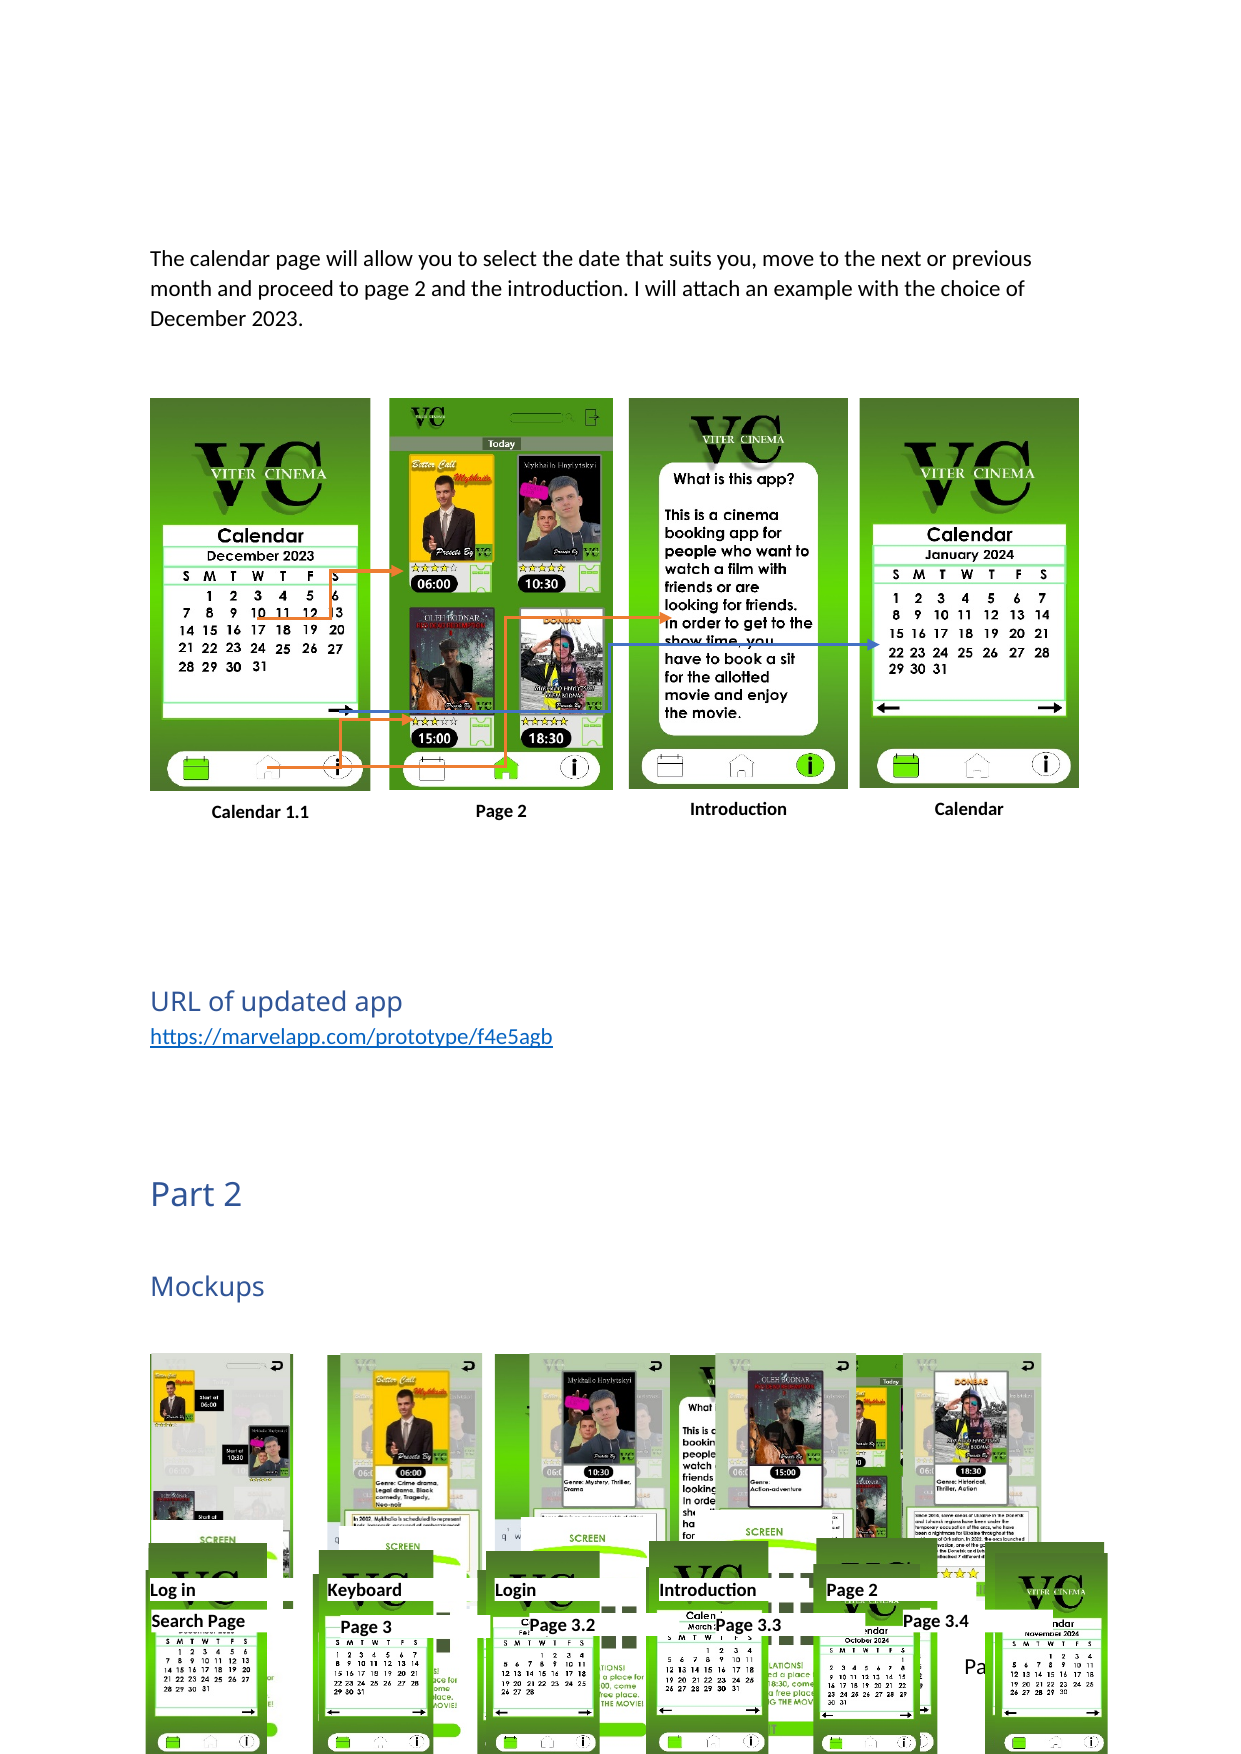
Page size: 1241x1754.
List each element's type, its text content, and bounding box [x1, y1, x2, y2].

subtitle Part 2 [150, 1171, 1090, 1217]
picture [145, 1353, 294, 1754]
picture [859, 398, 1079, 788]
picture [150, 398, 371, 791]
picture [507, 619, 613, 710]
picture [389, 713, 401, 718]
text The calendar page will allow you to select the date that suits you, move to the next or previous month and proceed to page 2 and the introduction. I will attach an example with the choice of December 2023. [150, 244, 1090, 332]
text https://marvelapp.com/prototype/f4e5agb [150, 1022, 1090, 1050]
picture [312, 1353, 1108, 1754]
picture [389, 398, 613, 710]
subtitle URL of updated app [150, 982, 1090, 1019]
picture [342, 721, 371, 765]
picture [389, 713, 504, 765]
picture [628, 646, 848, 789]
picture [628, 398, 848, 643]
subtitle Mockups [150, 1267, 1090, 1304]
picture [389, 646, 613, 790]
